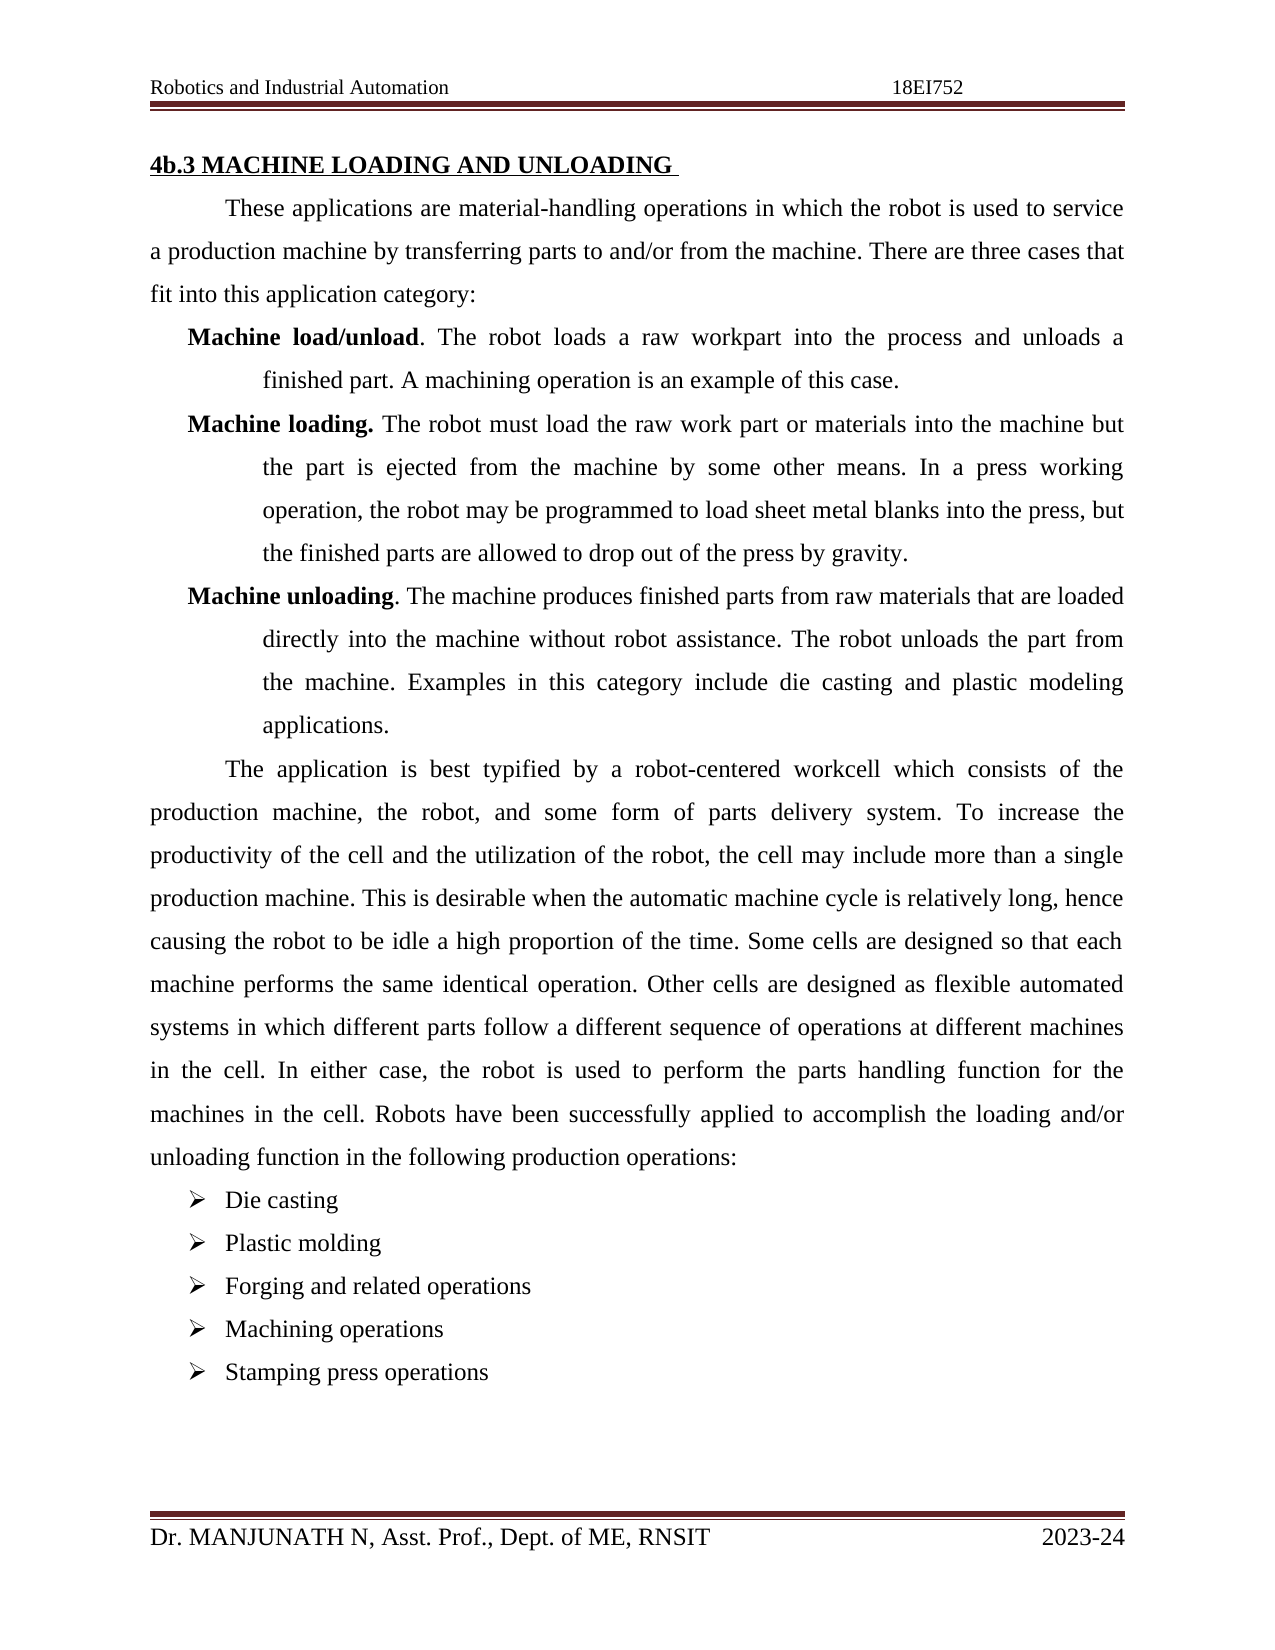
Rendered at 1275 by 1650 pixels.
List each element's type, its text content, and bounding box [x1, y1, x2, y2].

list Plastic molding [187, 1228, 1125, 1257]
text The application is best typified by a robot-centered workcell which consists of the production machine, the robot, and some form of parts delivery system. To increase the productivity of the cell and the utilization of the robot, the cell may include more than a single production machine. This is desirable when the automatic machine cycle is relatively long, hence causing the robot to be idle a high proportion of the time. Some cells are designed so that each machine performs the same identical operation. Other cells are designed as flexible automated systems in which different parts follow a different sequence of operations at different machines in the cell. In either case, the robot is used to perform the parts handling function for the machines in the cell. Robots have been successfully applied to accomplish the loading and/or unloading function in the following production operations: [150, 754, 1125, 1171]
text Machine load/unload. The robot loads a raw workpart into the process and unloads a finished part. A machining operation is an example of this case. [187, 322, 1125, 394]
text Machine loading. The robot must load the raw work part or materials into the machine but the part is ejected from the machine by some other means. In a press working operation, the robot may be programmed to load sheet metal blanks into the press, but the finished parts are allowed to drop out of the press by gravity. [187, 409, 1125, 567]
list Stamping press operations [187, 1357, 1125, 1386]
list Machining operations [187, 1314, 1125, 1343]
list Die casting [187, 1185, 1125, 1214]
list Forging and related operations [187, 1271, 1125, 1300]
text 4b.3 MACHINE LOADING AND UNLOADING [150, 150, 1125, 179]
text These applications are material-handling operations in which the robot is used to service a production machine by transferring parts to and/or from the machine. There are three cases that fit into this application category: [150, 193, 1125, 308]
text Machine unloading. The machine produces finished parts from raw materials that are loaded directly into the machine without robot assistance. The robot unloads the part from the machine. Examples in this category include die casting and plastic modeling applications. [187, 581, 1125, 739]
